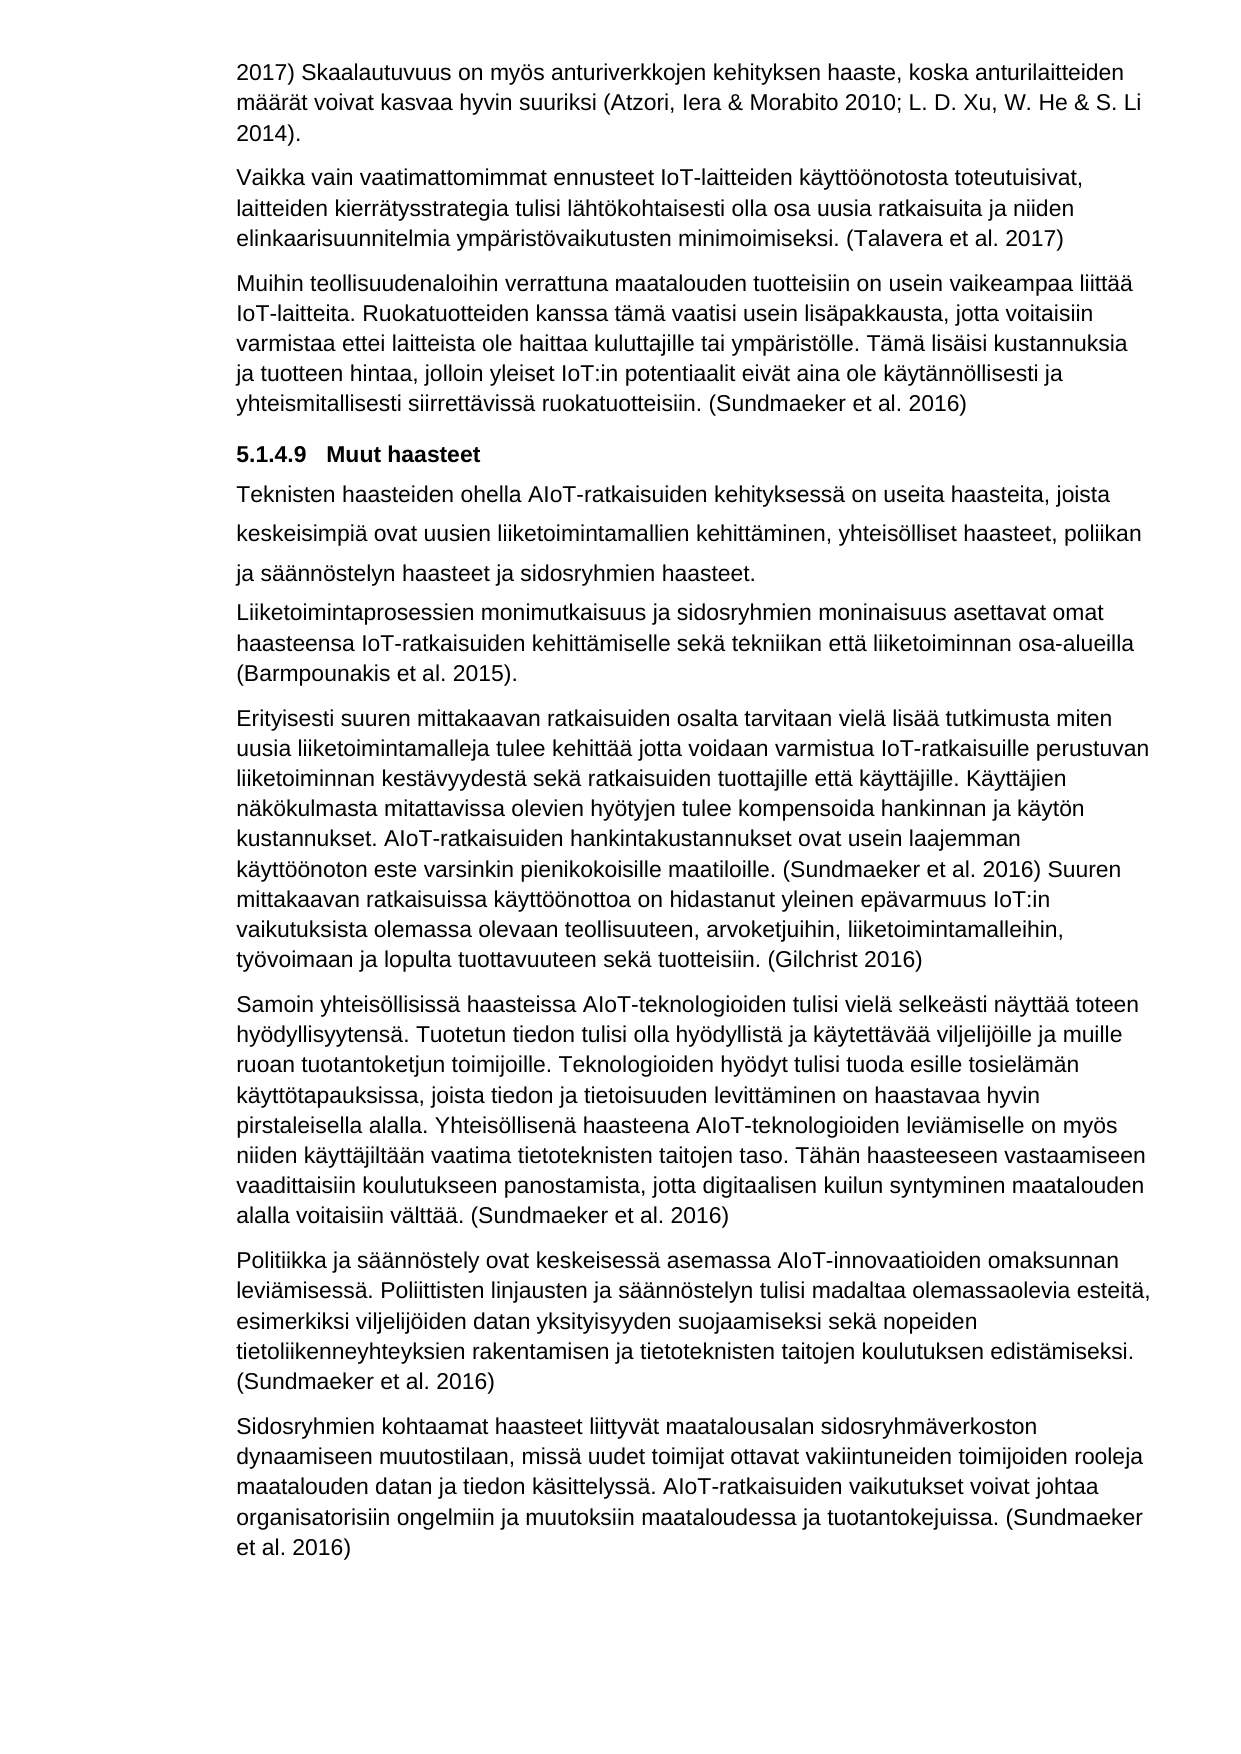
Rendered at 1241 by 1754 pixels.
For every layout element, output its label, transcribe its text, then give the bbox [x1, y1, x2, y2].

text Liiketoimintaprosessien monimutkaisuus ja sidosryhmien moninaisuus asettavat omat haasteensa IoT-ratkaisuiden kehittämiselle sekä tekniikan että liiketoiminnan osa-alueilla (Barmpounakis et al. 2015). [236, 599, 1152, 686]
text Erityisesti suuren mittakaavan ratkaisuiden osalta tarvitaan vielä lisää tutkimusta miten uusia liiketoimintamalleja tulee kehittää jotta voidaan varmistua IoT-ratkaisuille perustuvan liiketoiminnan kestävyydestä sekä ratkaisuiden tuottajille että käyttäjille. Käyttäjien näkökulmasta mitattavissa olevien hyötyjen tulee kompensoida hankinnan ja käytön kustannukset. AIoT-ratkaisuiden hankintakustannukset ovat usein laajemman käyttöönoton este varsinkin pienikokoisille maatiloille. (Sundmaeker et al. 2016) Suuren mittakaavan ratkaisuissa käyttöönottoa on hidastanut yleinen epävarmuus IoT:in vaikutuksista olemassa olevaan teollisuuteen, arvoketjuihin, liiketoimintamalleihin, työvoimaan ja lopulta tuottavuuteen sekä tuotteisiin. (Gilchrist 2016) [236, 704, 1152, 972]
text Vaikka vain vaatimattomimmat ennusteet IoT-laitteiden käyttöönotosta toteutuisivat, laitteiden kierrätysstrategia tulisi lähtökohtaisesti olla osa uusia ratkaisuita ja niiden elinkaarisuunnitelmia ympäristövaikutusten minimoimiseksi. (Talavera et al. 2017) [236, 164, 1152, 251]
text Politiikka ja säännöstely ovat keskeisessä asemassa AIoT-innovaatioiden omaksunnan leviämisessä. Poliittisten linjausten ja säännöstelyn tulisi madaltaa olemassaolevia esteitä, esimerkiksi viljelijöiden datan yksityisyyden suojaamiseksi sekä nopeiden tietoliikenneyhteyksien rakentamisen ja tietoteknisten taitojen koulutuksen edistämiseksi. (Sundmaeker et al. 2016) [236, 1247, 1152, 1394]
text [236, 59, 1152, 146]
text Samoin yhteisöllisissä haasteissa AIoT-teknologioiden tulisi vielä selkeästi näyttää toteen hyödyllisyytensä. Tuotetun tiedon tulisi olla hyödyllistä ja käytettävää viljelijöille ja muille ruoan tuotantoketjun toimijoille. Teknologioiden hyödyt tulisi tuoda esille tosielämän käyttötapauksissa, joista tiedon ja tietoisuuden levittäminen on haastavaa hyvin pirstaleisella alalla. Yhteisöllisenä haasteena AIoT-teknologioiden leviämiselle on myös niiden käyttäjiltään vaatima tietoteknisten taitojen taso. Tähän haasteeseen vastaamiseen vaadittaisiin koulutukseen panostamista, jotta digitaalisen kuilun syntyminen maatalouden alalla voitaisiin välttää. (Sundmaeker et al. 2016) [236, 991, 1152, 1229]
text Muihin teollisuudenaloihin verrattuna maatalouden tuotteisiin on usein vaikeampaa liittää IoT-laitteita. Ruokatuotteiden kanssa tämä vaatisi usein lisäpakkausta, jotta voitaisiin varmistaa ettei laitteista ole haittaa kuluttajille tai ympäristölle. Tämä lisäisi kustannuksia ja tuotteen hintaa, jolloin yleiset IoT:in potentiaalit eivät aina ole käytännöllisesti ja yhteismitallisesti siirrettävissä ruokatuotteisiin. (Sundmaeker et al. 2016) [236, 269, 1152, 417]
subtitle Muut haasteet [236, 441, 1152, 468]
text Sidosryhmien kohtaamat haasteet liittyvät maatalousalan sidosryhmäverkoston dynaamiseen muutostilaan, missä uudet toimijat ottavat vakiintuneiden toimijoiden rooleja maatalouden datan ja tiedon käsittelyssä. AIoT-ratkaisuiden vaikutukset voivat johtaa organisatorisiin ongelmiin ja muutoksiin maataloudessa ja tuotantokejuissa. (Sundmaeker et al. 2016) [236, 1413, 1152, 1560]
